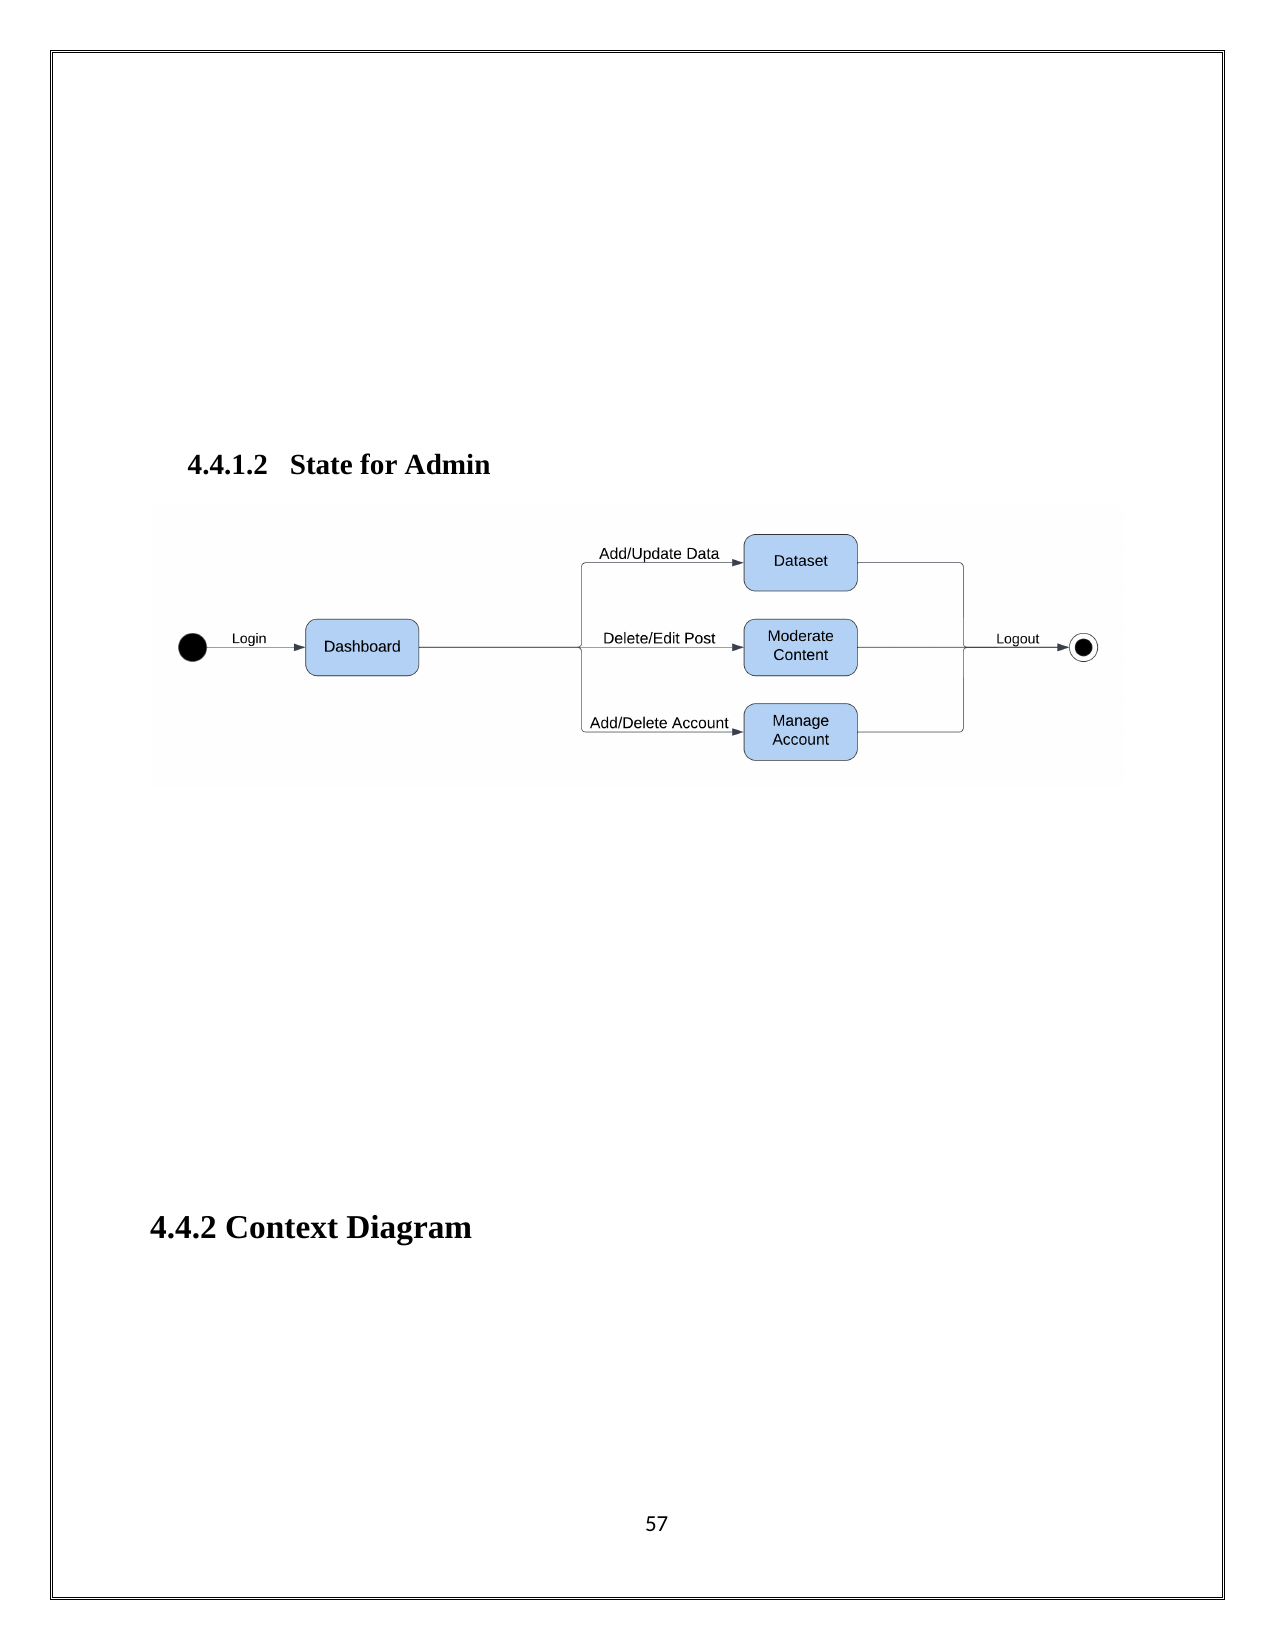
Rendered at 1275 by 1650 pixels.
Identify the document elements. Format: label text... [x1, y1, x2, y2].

picture [150, 506, 1125, 788]
text 4.4.1.2 State for Admin [187, 447, 1125, 480]
text 4.4.2 Context Diagram [150, 1207, 1125, 1246]
